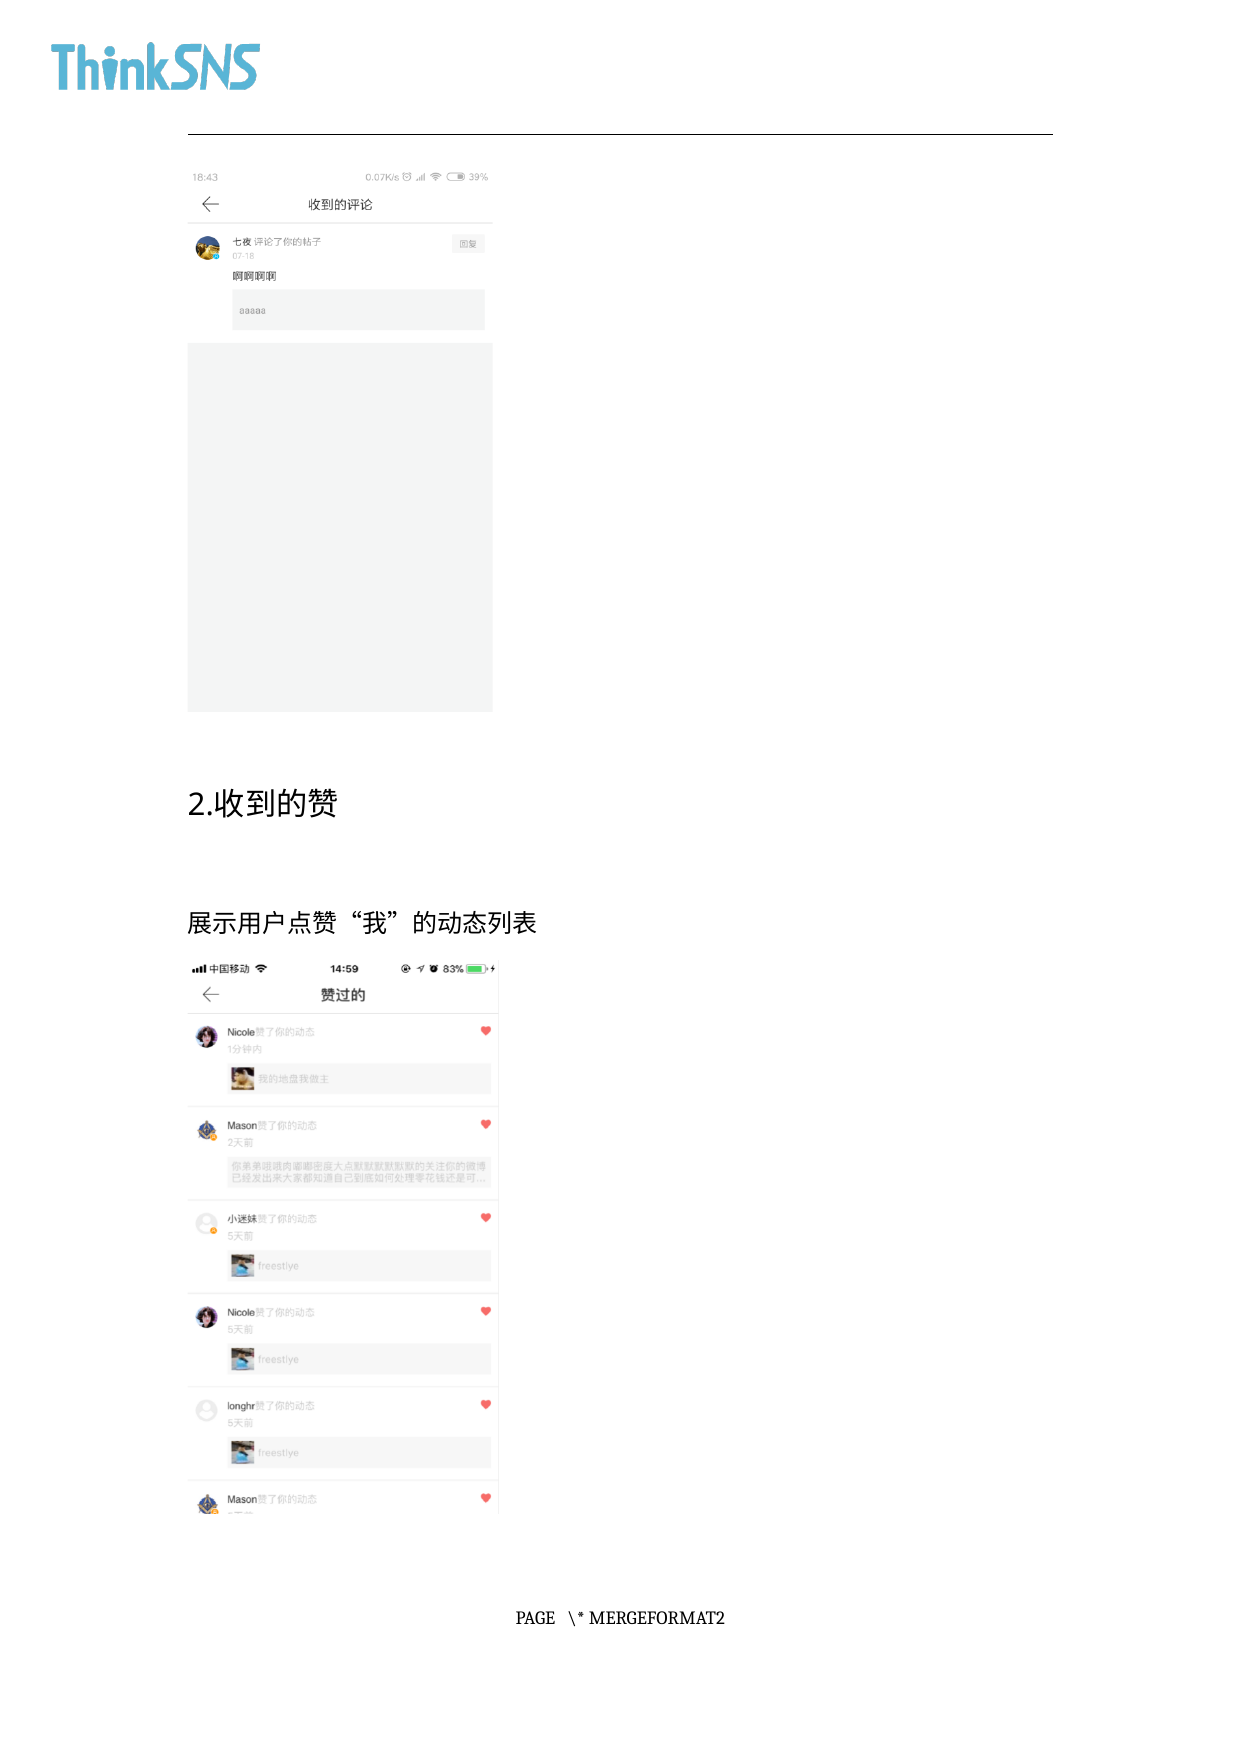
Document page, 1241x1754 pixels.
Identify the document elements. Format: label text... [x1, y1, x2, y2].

picture [187, 168, 493, 712]
picture [43, 40, 269, 94]
subtitle 2.收到的赞 [187, 762, 1053, 841]
picture [187, 960, 499, 1514]
text 展示用户点赞“我”的动态列表 [187, 902, 1053, 941]
